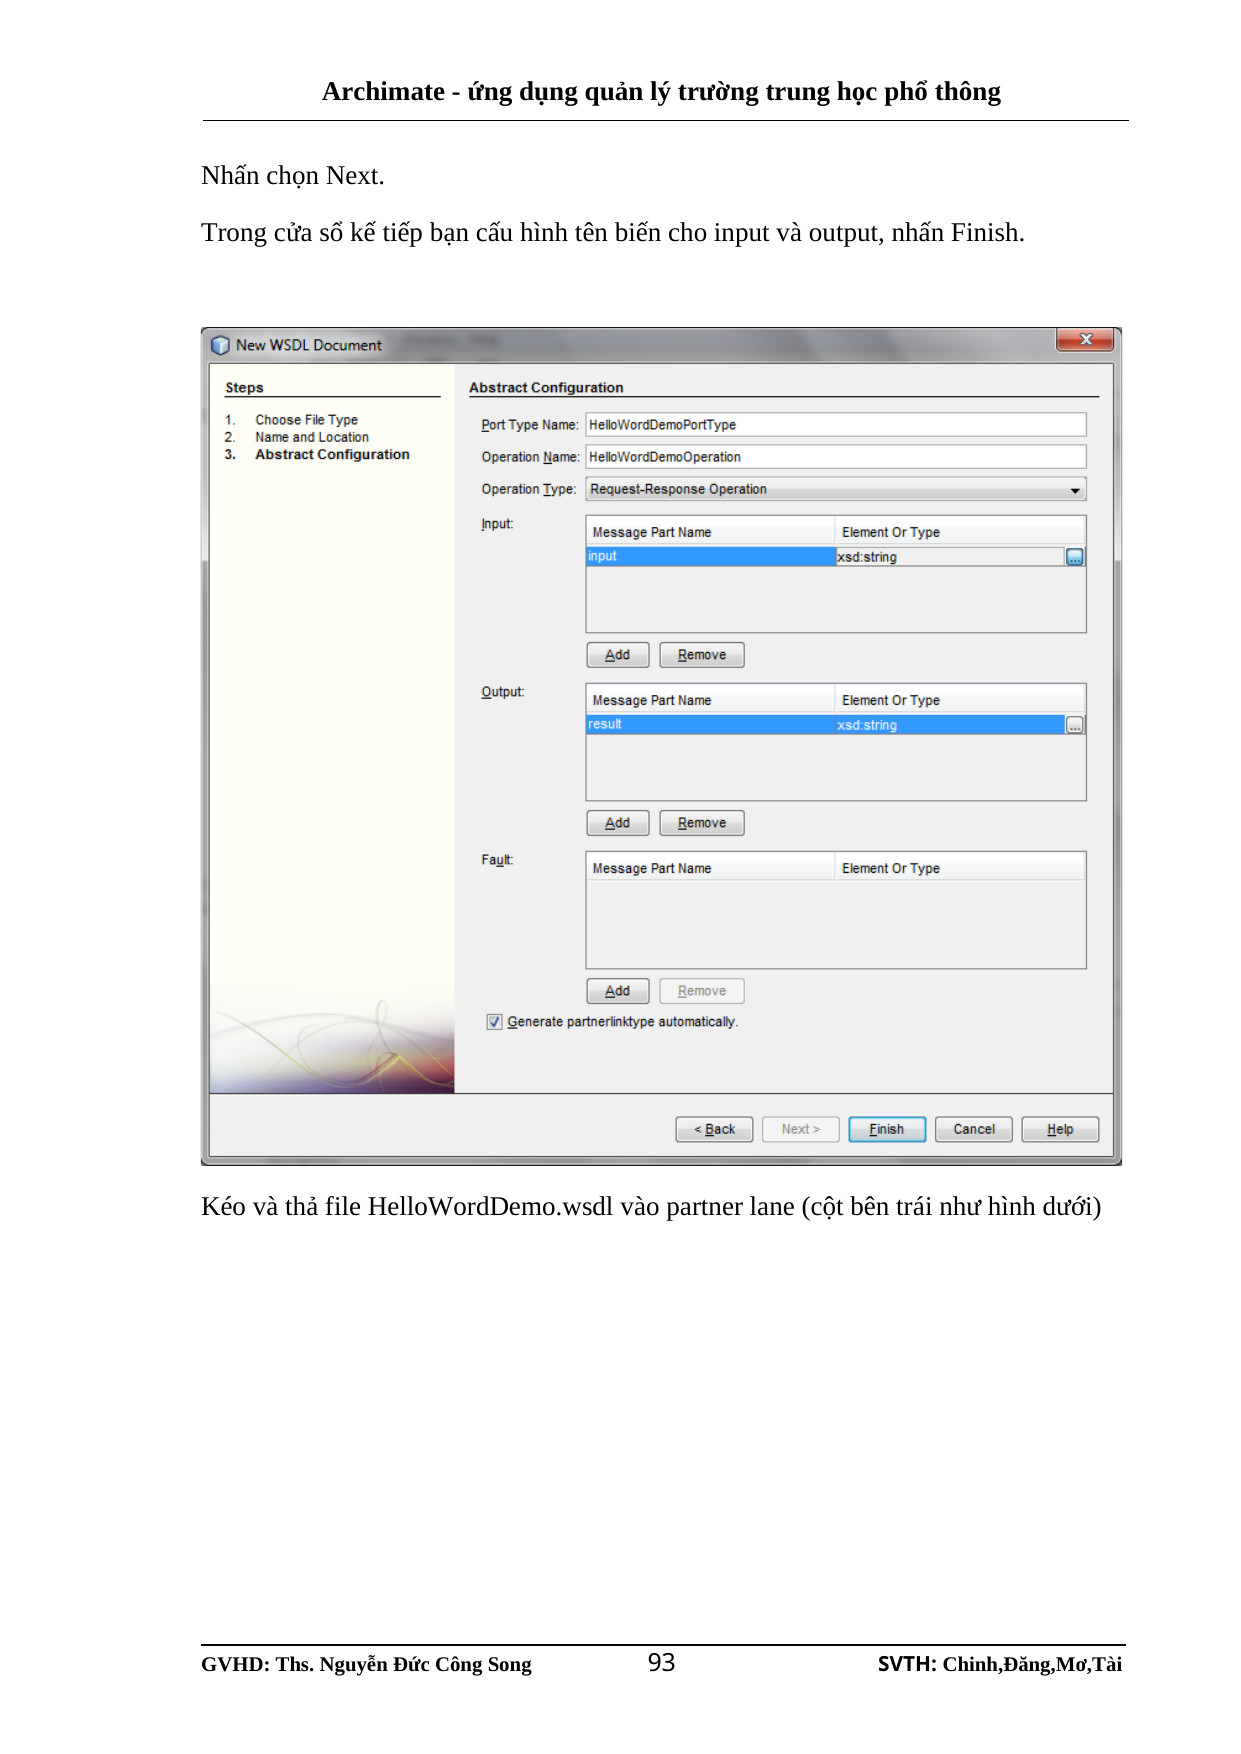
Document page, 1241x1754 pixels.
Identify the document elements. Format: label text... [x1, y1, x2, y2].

text Trong cửa sổ kế tiếp bạn cấu hình tên biến cho input và output, nhấn Finish. [201, 216, 1122, 247]
picture [200, 327, 1123, 1166]
text Nhấn chọn Next. [201, 159, 1122, 191]
text Kéo và thả file HelloWordDemo.wsdl vào partner lane (cột bên trái như hình dưới) [201, 1190, 1122, 1222]
